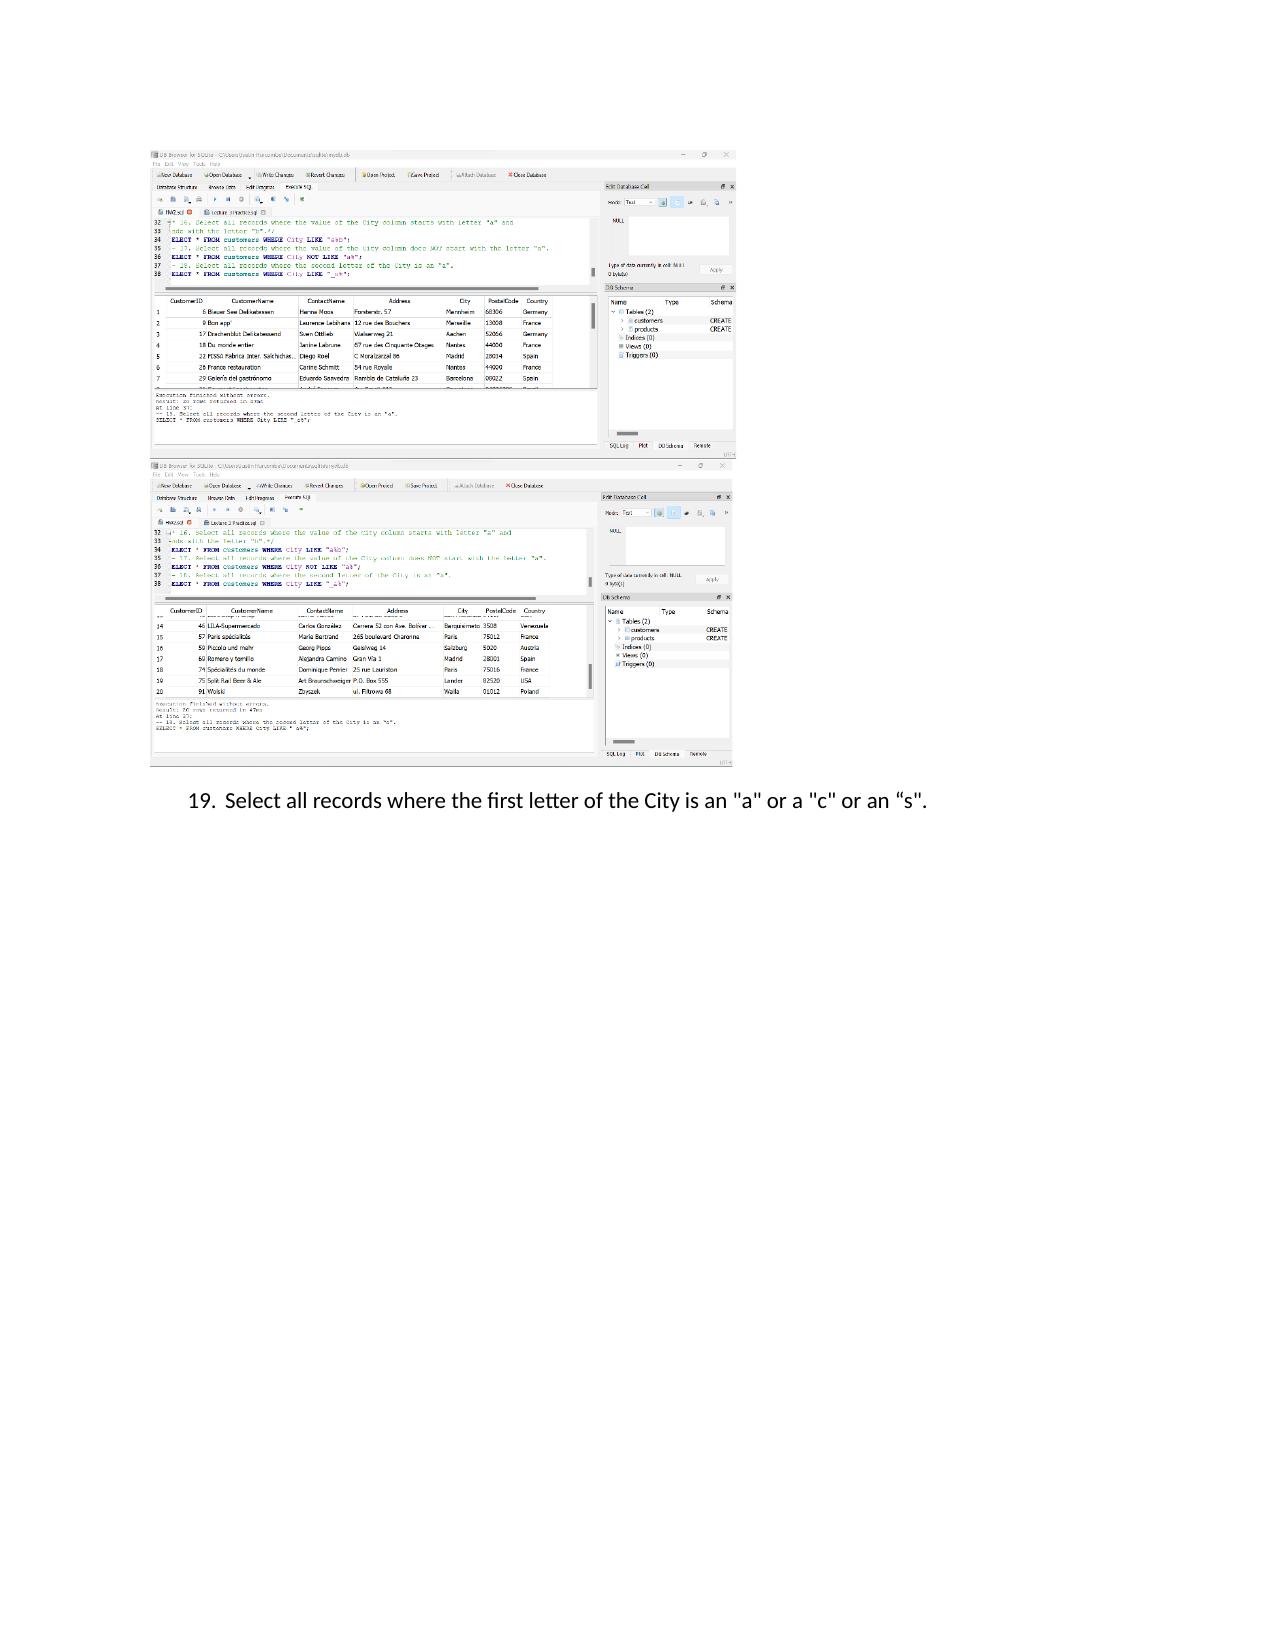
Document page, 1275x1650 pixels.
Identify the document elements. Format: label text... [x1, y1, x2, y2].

list Select all records where the first letter of the City is an "a" or a "c" or an “s". [187, 786, 1125, 814]
picture [150, 150, 737, 459]
picture [150, 460, 733, 767]
